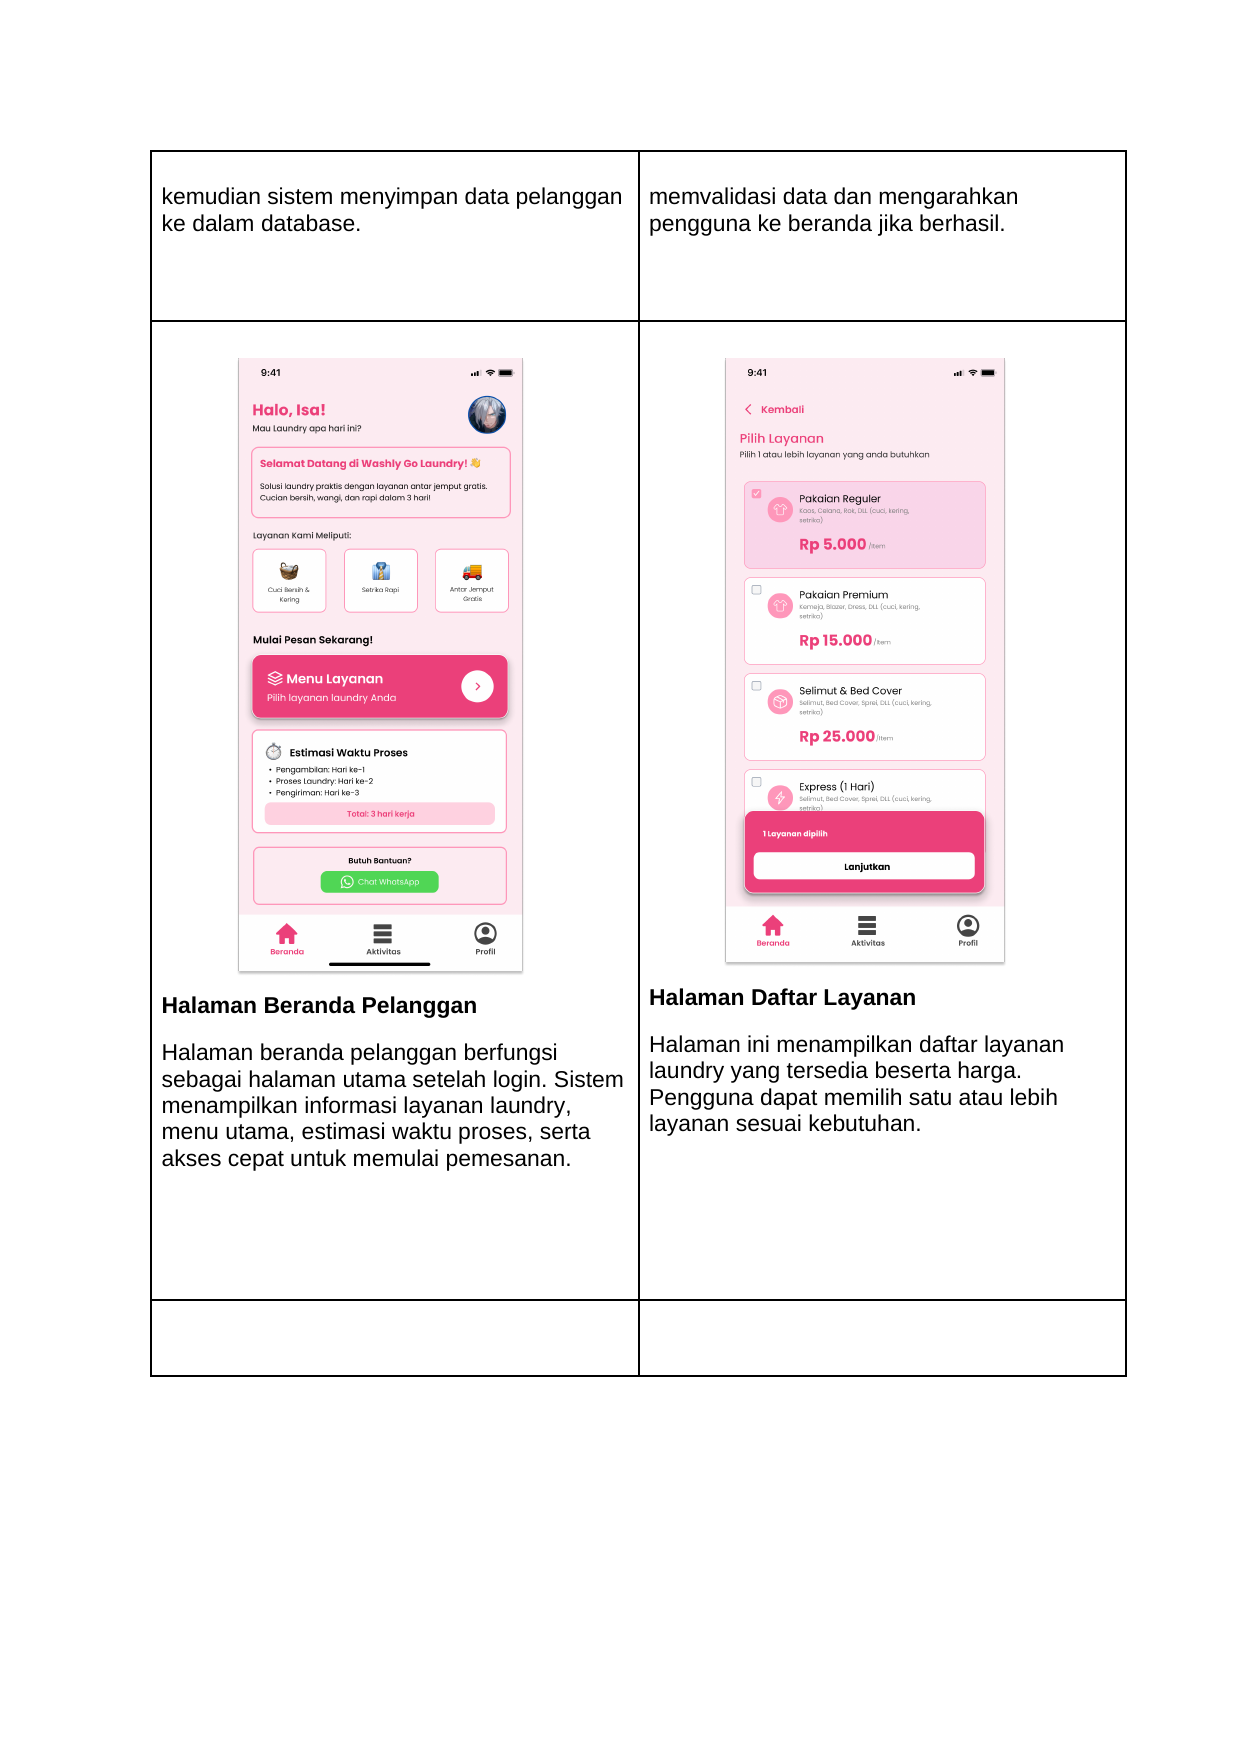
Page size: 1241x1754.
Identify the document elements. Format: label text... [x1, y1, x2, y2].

table_cell Halaman Daftar Layanan Halaman ini menampilkan daftar layanan laundry yang tersedia beserta harga. Pengguna dapat memilih satu atau lebih layanan sesuai kebutuhan. [640, 322, 1125, 1299]
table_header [152, 152, 638, 320]
picture [236, 358, 525, 976]
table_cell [640, 1301, 1125, 1375]
table_cell Halaman Beranda Pelanggan Halaman beranda pelanggan berfungsi sebagai halaman utama setelah login. Sistem menampilkan informasi layanan laundry, menu utama, estimasi waktu proses, serta akses cepat untuk memulai pemesanan. [152, 322, 638, 1299]
picture [723, 358, 1007, 967]
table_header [640, 152, 1125, 320]
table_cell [152, 1301, 638, 1375]
